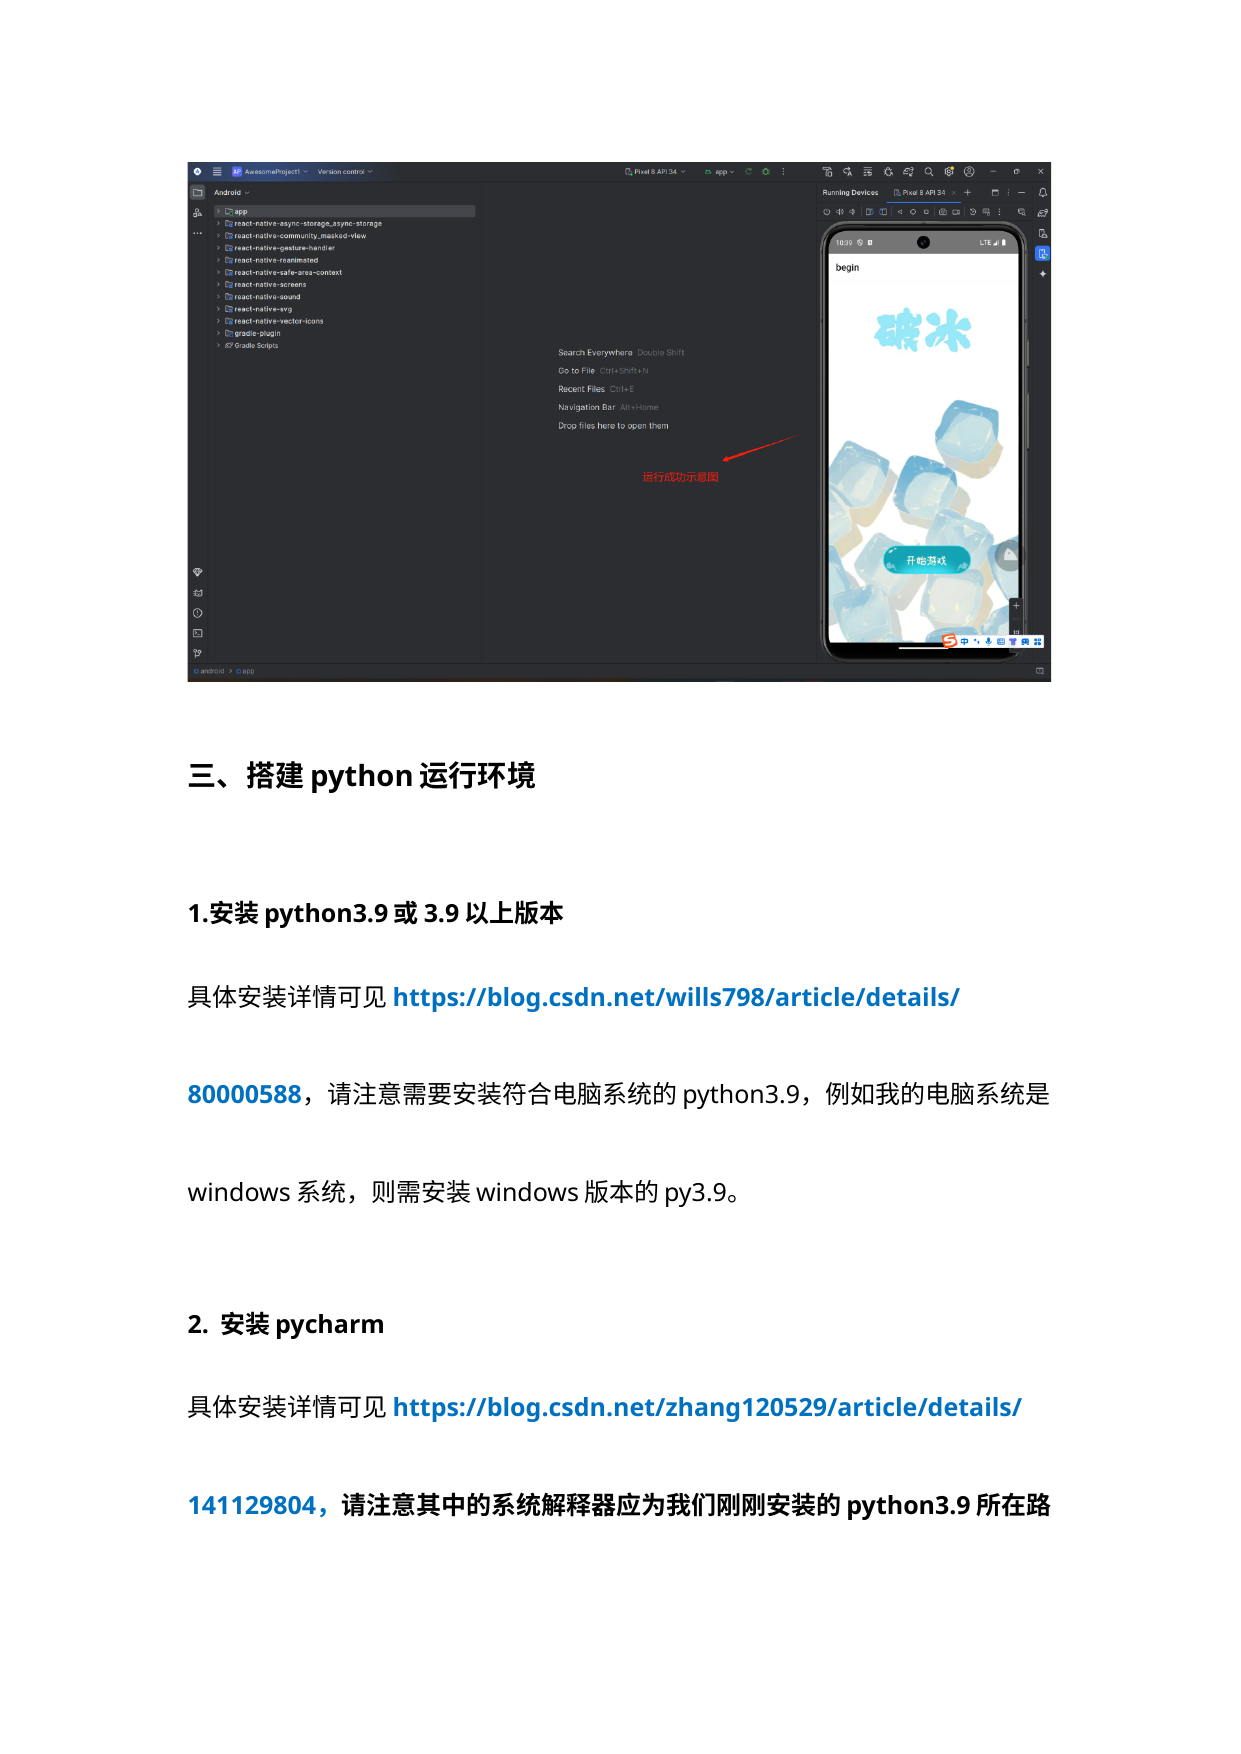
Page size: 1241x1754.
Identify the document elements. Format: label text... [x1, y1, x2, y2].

picture [187, 162, 1052, 682]
list 1.安装python3.9或3.9以上版本 [187, 879, 1053, 944]
list 安装pycharm [187, 1290, 1053, 1355]
list 具体安装详情可见https://blog.csdn.net/wills798/article/details/80000588，请注意需要安装符合电脑系统的python3.9，例如我的电脑系统是windows系统，则需安装windows版本的py3.9。 [187, 963, 1053, 1223]
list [187, 1373, 1053, 1536]
list 搭建python运行环境 [187, 741, 1053, 806]
